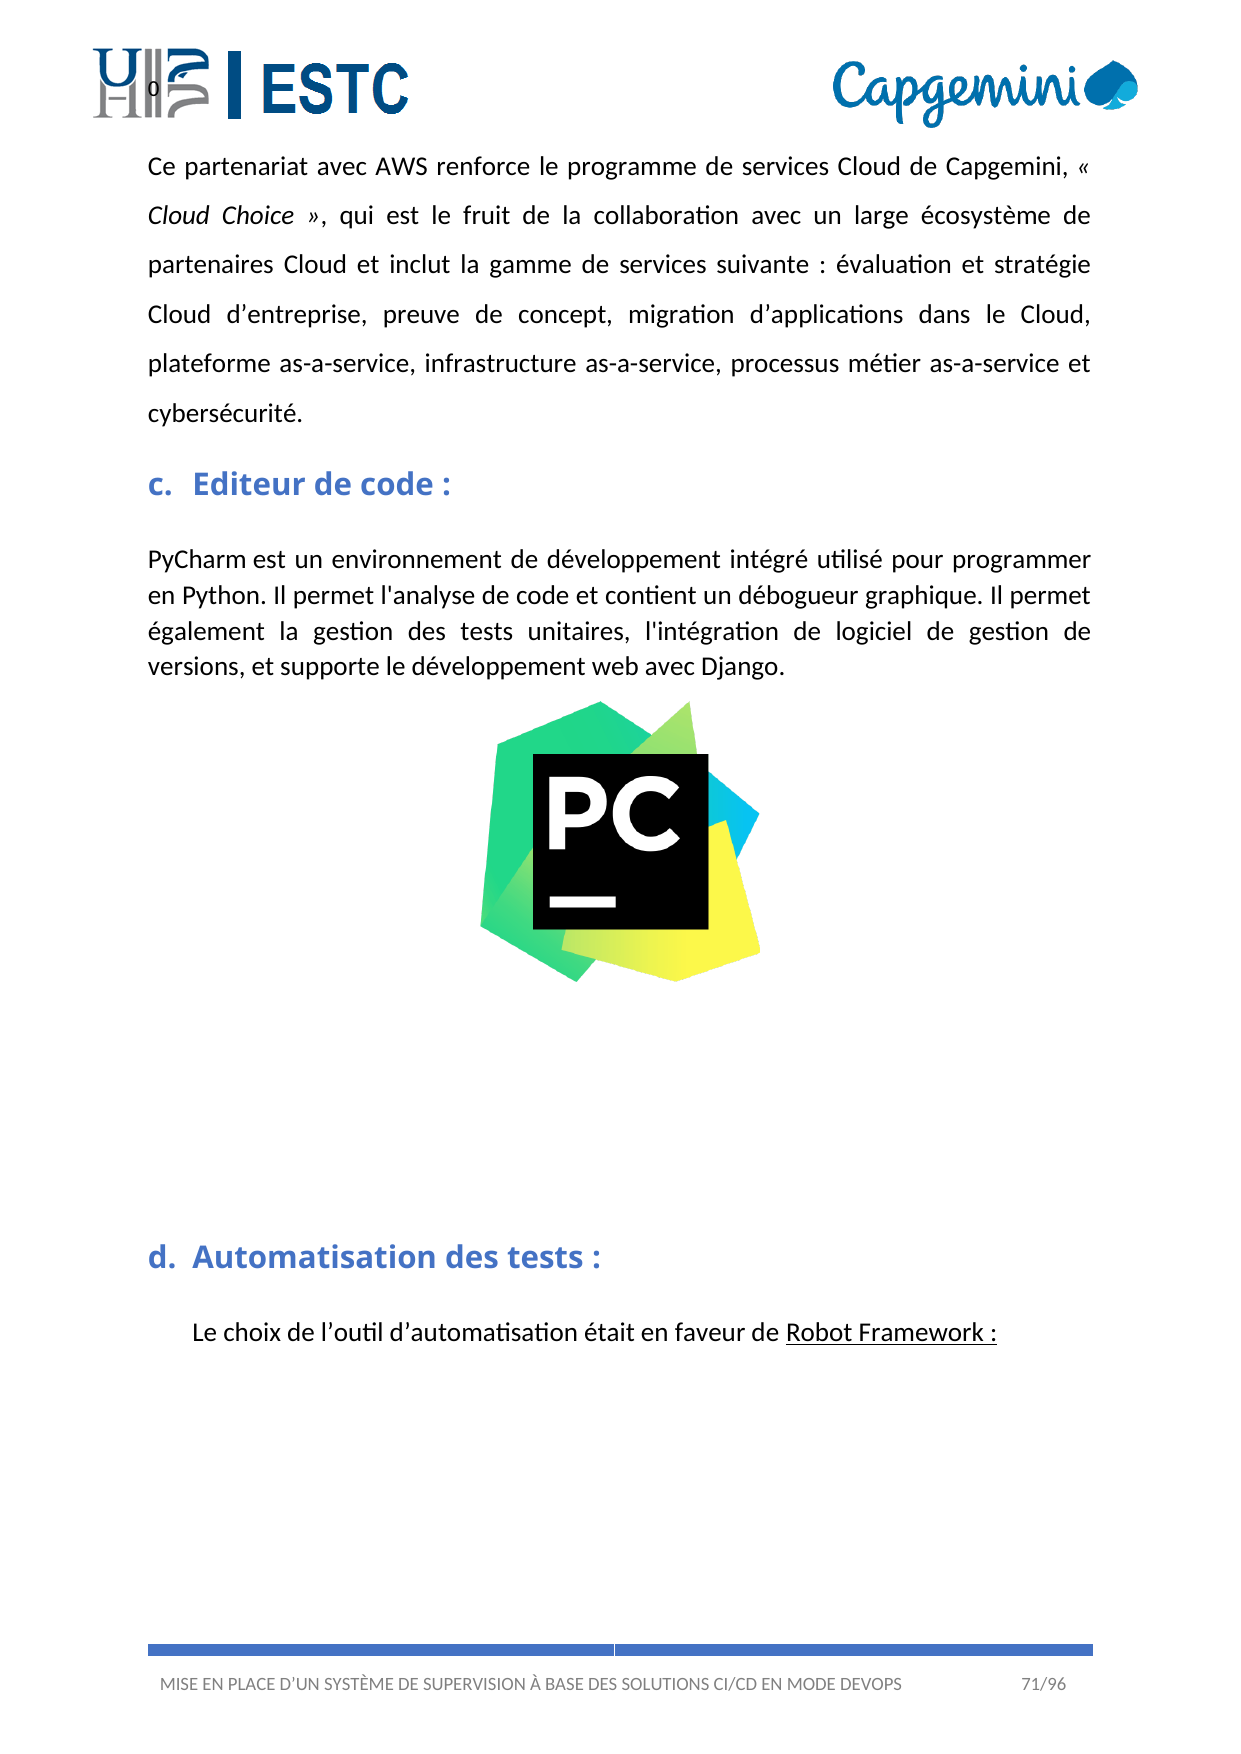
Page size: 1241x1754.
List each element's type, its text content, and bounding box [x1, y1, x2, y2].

text PyCharm est un environnement de développement intégré utilisé pour programmer en Python. Il permet l'analyse de code et contient un débogueur graphique. Il permet également la gestion des tests unitaires, l'intégration de logiciel de gestion de versions, et supporte le développement web avec Django. [148, 543, 1093, 683]
picture [833, 60, 1139, 128]
text Le choix de l’outil d’automatisation était en faveur de Robot Framework : [148, 1315, 1093, 1348]
text Ce partenariat avec AWS renforce le programme de services Cloud de Capgemini, « Cloud Choice », qui est le fruit de la collaboration avec un large écosystème de partenaires Cloud et inclut la gamme de services suivante : évaluation et stratégie Cloud d’entreprise, preuve de concept, migration d’applications dans le Cloud, plateforme as-a-service, infrastructure as-a-service, processus métier as-a-service et cybersécurité. [148, 149, 1093, 429]
subtitle Editeur de code : [148, 462, 1093, 505]
picture [480, 701, 760, 982]
subtitle Automatisation des tests : [148, 1235, 1093, 1277]
picture [87, 40, 418, 136]
